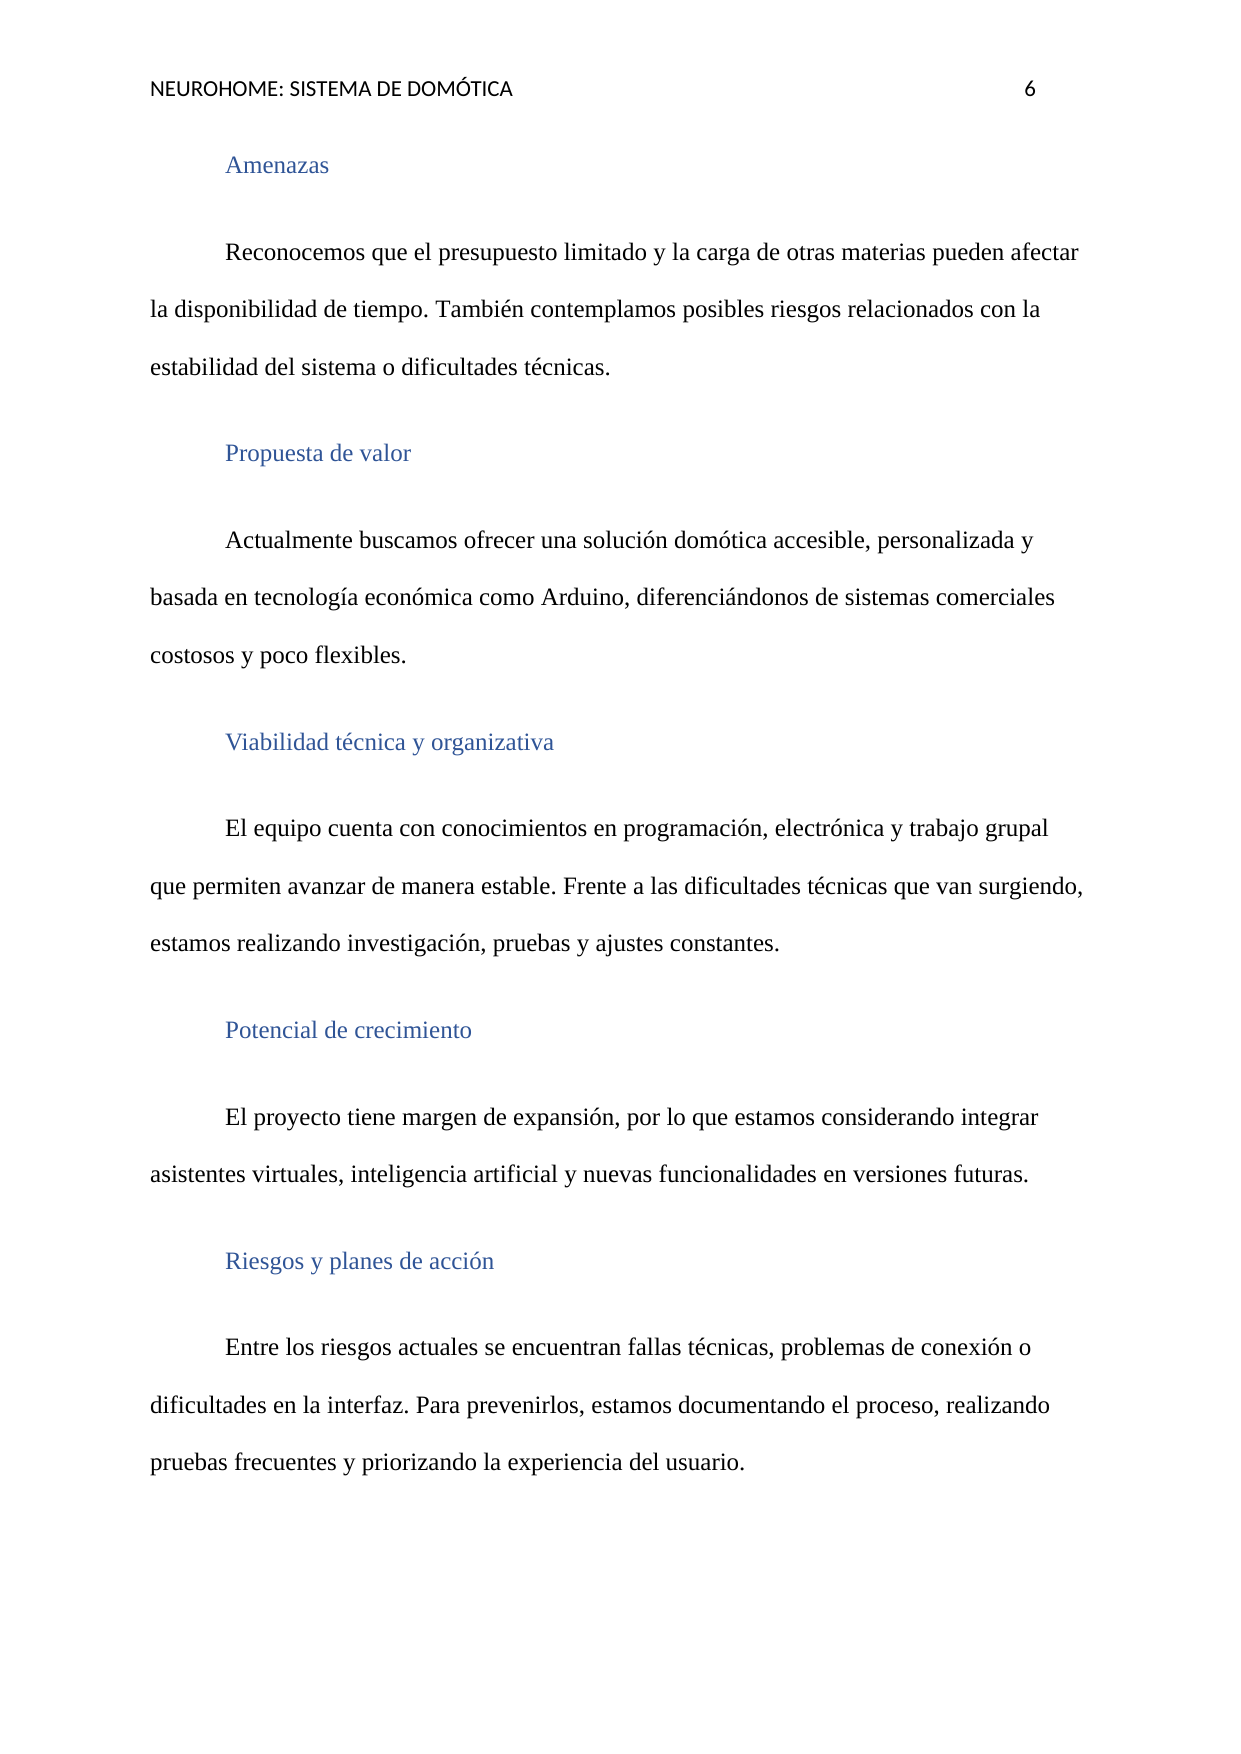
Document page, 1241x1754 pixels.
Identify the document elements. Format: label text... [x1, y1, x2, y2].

subtitle Propuesta de valor [150, 438, 1090, 467]
subtitle Riesgos y planes de acción [150, 1246, 1090, 1274]
text Actualmente buscamos ofrecer una solución domótica accesible, personalizada y basada en tecnología económica como Arduino, diferenciándonos de sistemas comerciales costosos y poco flexibles. [150, 525, 1090, 669]
text El proyecto tiene margen de expansión, por lo que estamos considerando integrar asistentes virtuales, inteligencia artificial y nuevas funcionalidades en versiones futuras. [150, 1102, 1090, 1188]
text Entre los riesgos actuales se encuentran fallas técnicas, problemas de conexión o dificultades en la interfaz. Para prevenirlos, estamos documentando el proceso, realizando pruebas frecuentes y priorizando la experiencia del usuario. [150, 1332, 1090, 1476]
subtitle Potencial de crecimiento [150, 1015, 1090, 1044]
subtitle Amenazas [150, 150, 1090, 179]
subtitle Viabilidad técnica y organizativa [150, 727, 1090, 755]
text Reconocemos que el presupuesto limitado y la carga de otras materias pueden afectar la disponibilidad de tiempo. También contemplamos posibles riesgos relacionados con la estabilidad del sistema o dificultades técnicas. [150, 237, 1090, 380]
text El equipo cuenta con conocimientos en programación, electrónica y trabajo grupal que permiten avanzar de manera estable. Frente a las dificultades técnicas que van surgiendo, estamos realizando investigación, pruebas y ajustes constantes. [150, 813, 1090, 957]
